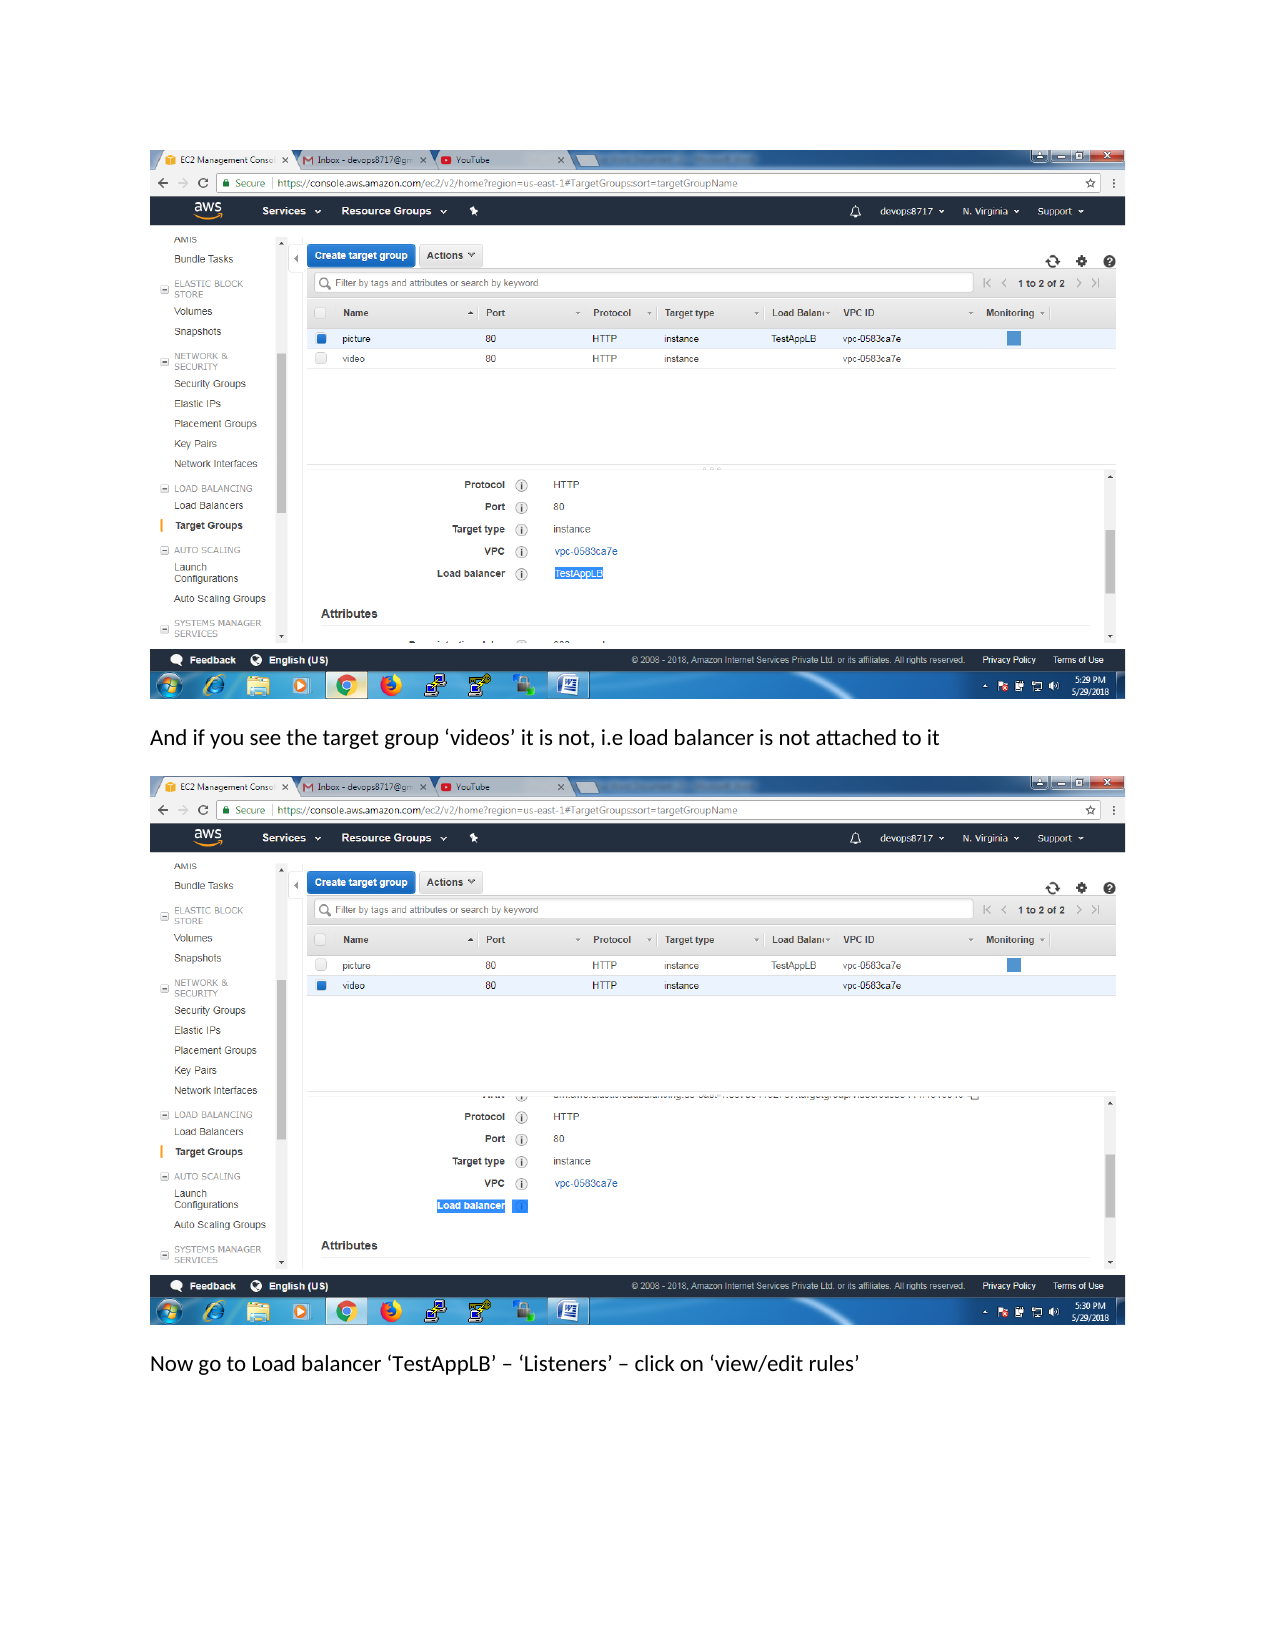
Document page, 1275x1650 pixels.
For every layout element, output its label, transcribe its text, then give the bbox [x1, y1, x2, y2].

picture [150, 150, 1125, 699]
text Now go to Load balancer ‘TestAppLB’ – ‘Listeners’ – click on ‘view/edit rules’ [150, 1349, 1125, 1377]
picture [150, 776, 1125, 1325]
text And if you see the target group ‘videos’ it is not, i.e load balancer is not attached to it [150, 723, 1125, 751]
